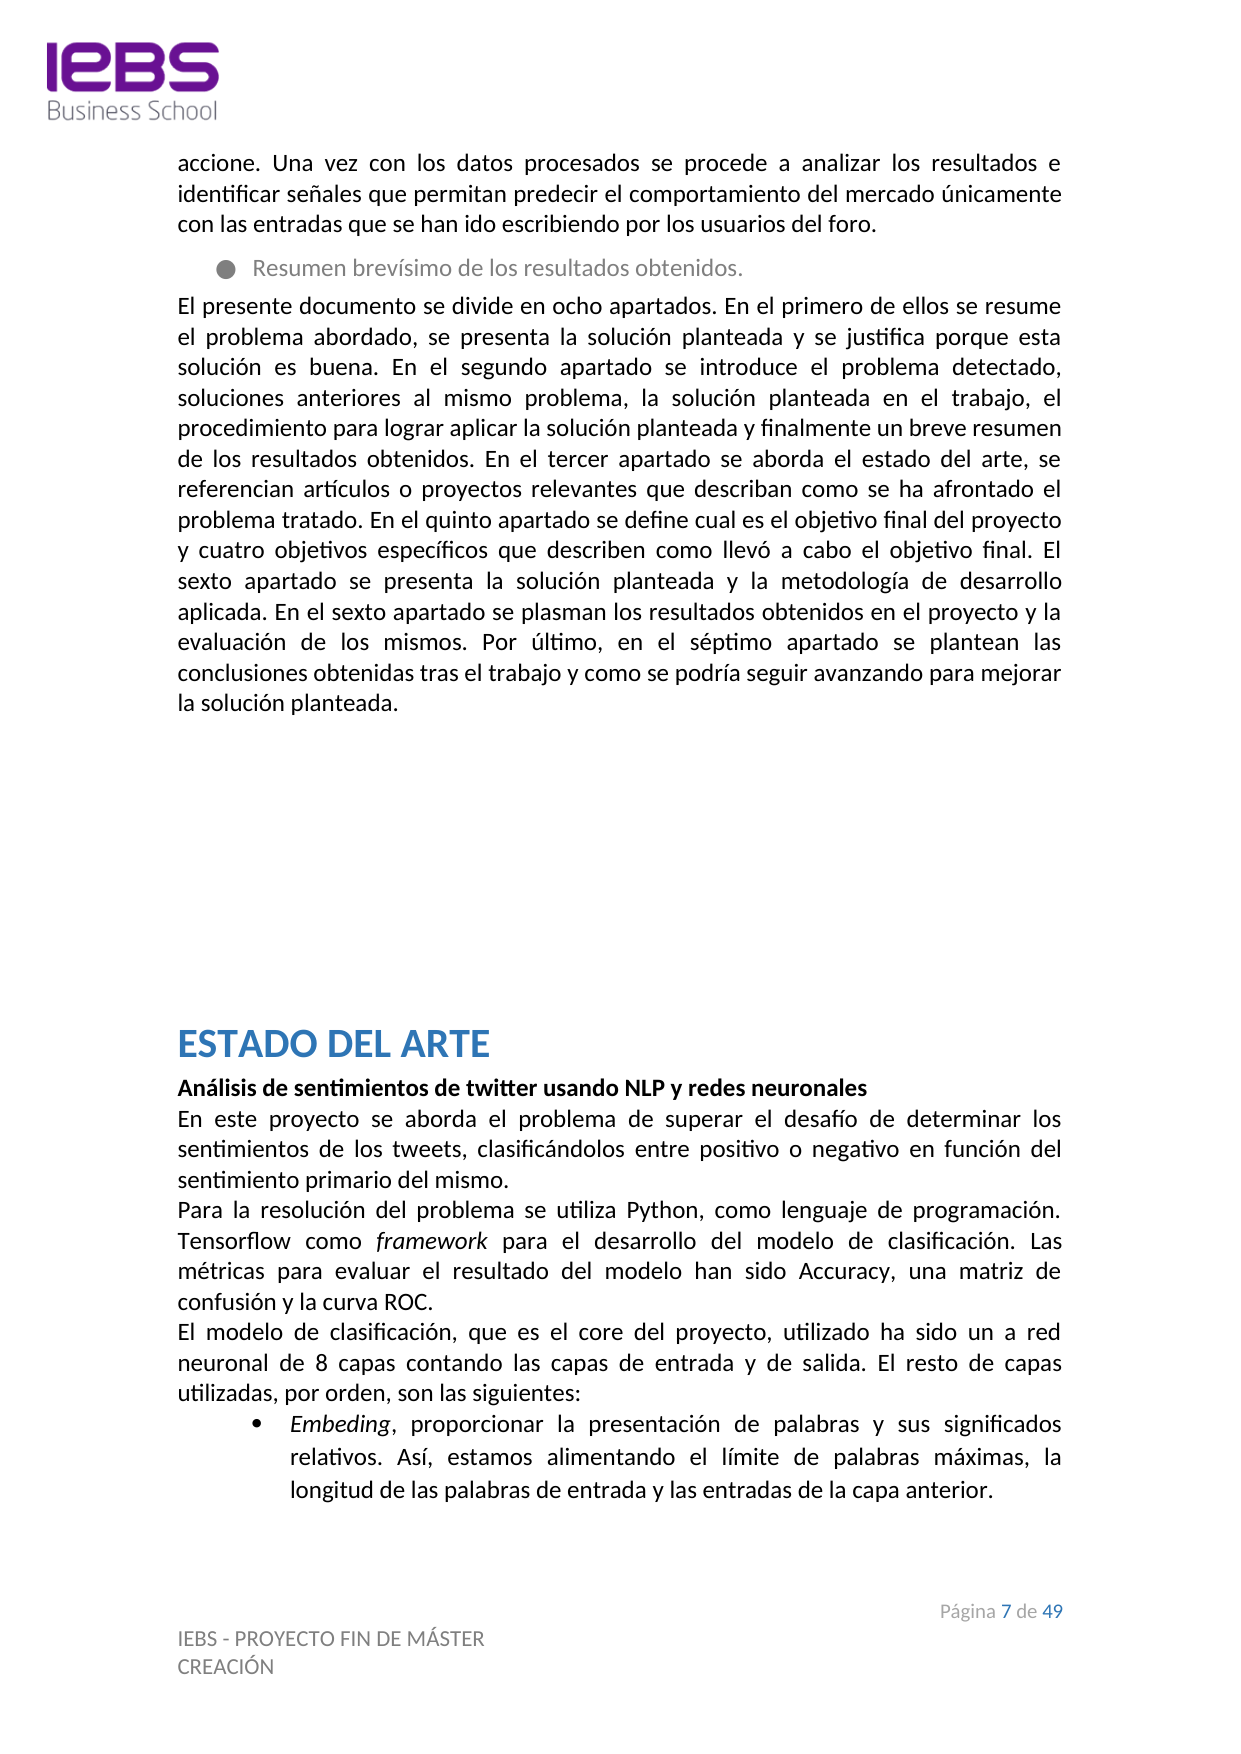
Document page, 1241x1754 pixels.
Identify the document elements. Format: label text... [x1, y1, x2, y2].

picture [21, 20, 252, 147]
list Embeding, proporcionar la presentación de palabras y sus significados relativos. Así, estamos alimentando el límite de palabras máximas, la longitud de las palabras de entrada y las entradas de la capa anterior. [252, 1408, 1063, 1504]
text En este proyecto se aborda el problema de superar el desafío de determinar los sentimientos de los tweets, clasificándolos entre positivo o negativo en función del sentimiento primario del mismo. [177, 1103, 1063, 1194]
list Resumen brevísimo de los resultados obtenidos. [215, 239, 1063, 290]
text Para la resolución del problema se utiliza Python, como lenguaje de programación. Tensorflow como framework para el desarrollo del modelo de clasificación. Las métricas para evaluar el resultado del modelo han sido Accuracy, una matriz de confusión y la curva ROC. [177, 1194, 1063, 1316]
subtitle ESTADO DEL ARTE [177, 1017, 1063, 1068]
text Análisis de sentimientos de twitter usando NLP y redes neuronales [177, 1072, 1063, 1103]
text El presente documento se divide en ocho apartados. En el primero de ellos se resume el problema abordado, se presenta la solución planteada y se justifica porque esta solución es buena. En el segundo apartado se introduce el problema detectado, soluciones anteriores al mismo problema, la solución planteada en el trabajo, el procedimiento para lograr aplicar la solución planteada y finalmente un breve resumen de los resultados obtenidos. En el tercer apartado se aborda el estado del arte, se referencian artículos o proyectos relevantes que describan como se ha afrontado el problema tratado. En el quinto apartado se define cual es el objetivo final del proyecto y cuatro objetivos específicos que describen como llevó a cabo el objetivo final. El sexto apartado se presenta la solución planteada y la metodología de desarrollo aplicada. En el sexto apartado se plasman los resultados obtenidos en el proyecto y la evaluación de los mismos. Por último, en el séptimo apartado se plantean las conclusiones obtenidas tras el trabajo y como se podría seguir avanzando para mejorar la solución planteada. [177, 290, 1063, 718]
text El modelo de clasificación, que es el core del proyecto, utilizado ha sido un a red neuronal de 8 capas contando las capas de entrada y de salida. El resto de capas utilizadas, por orden, son las siguientes: [177, 1316, 1063, 1408]
